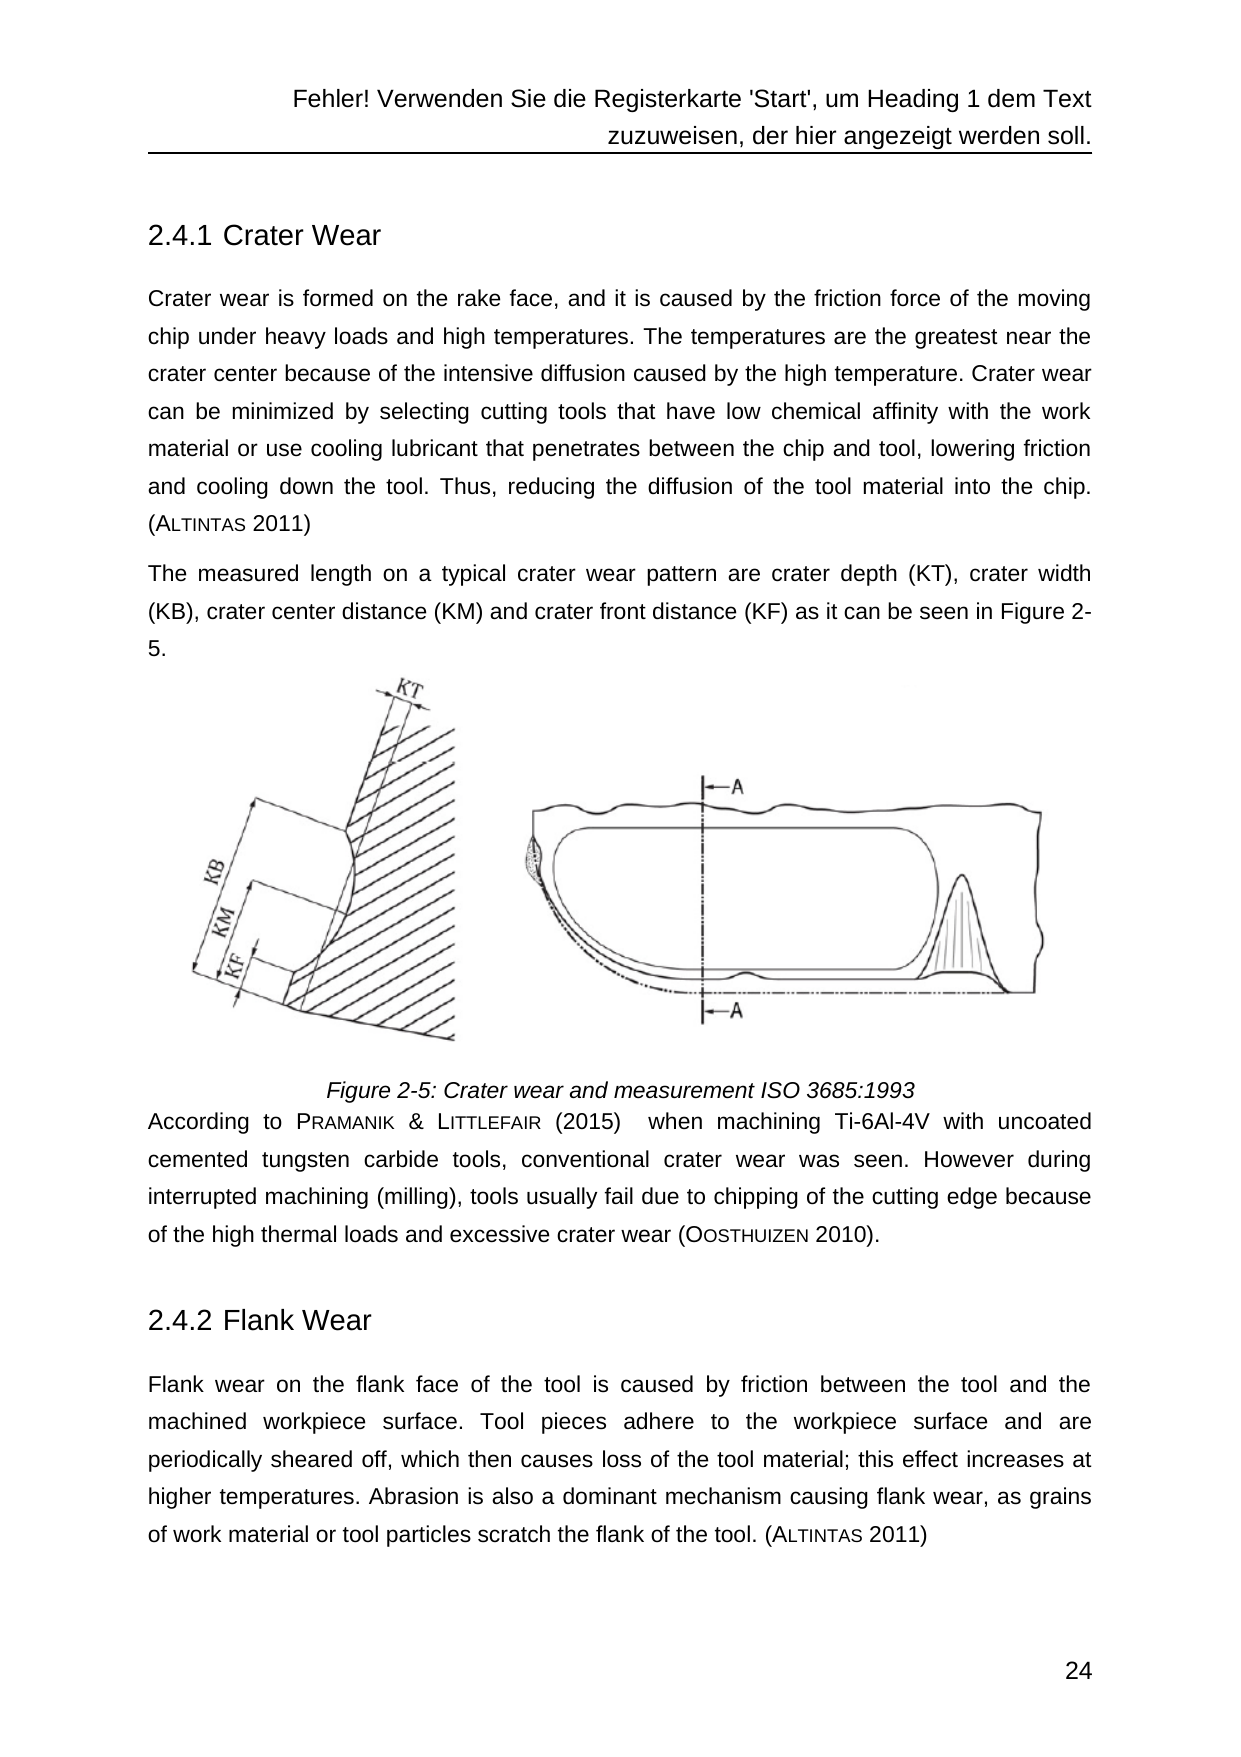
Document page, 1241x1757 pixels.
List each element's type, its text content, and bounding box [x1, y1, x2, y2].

subtitle Flank Wear [148, 1292, 1092, 1337]
text The measured length on a typical crater wear pattern are crater depth (KT), crater width (KB), crater center distance (KM) and crater front distance (KF) as it can be seen in Figure 2-5. [148, 549, 1092, 662]
picture [188, 674, 1052, 1045]
text Flank wear on the flank face of the tool is caused by friction between the tool and the machined workpiece surface. Tool pieces adhere to the workpiece surface and are periodically sheared off, which then causes loss of the tool material; this effect increases at higher temperatures. Abrasion is also a dominant mechanism causing flank wear, as grains of work material or tool particles scratch the flank of the tool. (Altintas 2011) [148, 1359, 1092, 1547]
subtitle Crater Wear [148, 207, 1092, 252]
text Crater wear is formed on the rake face, and it is caused by the friction force of the moving chip under heavy loads and high temperatures. The temperatures are the greatest near the crater center because of the intensive diffusion caused by the high temperature. Crater wear can be minimized by selecting cutting tools that have low chemical affinity with the work material or use cooling lubricant that penetrates between the chip and tool, lowering friction and cooling down the tool. Thus, reducing the diffusion of the tool material into the chip. (Altintas 2011) [148, 274, 1092, 537]
